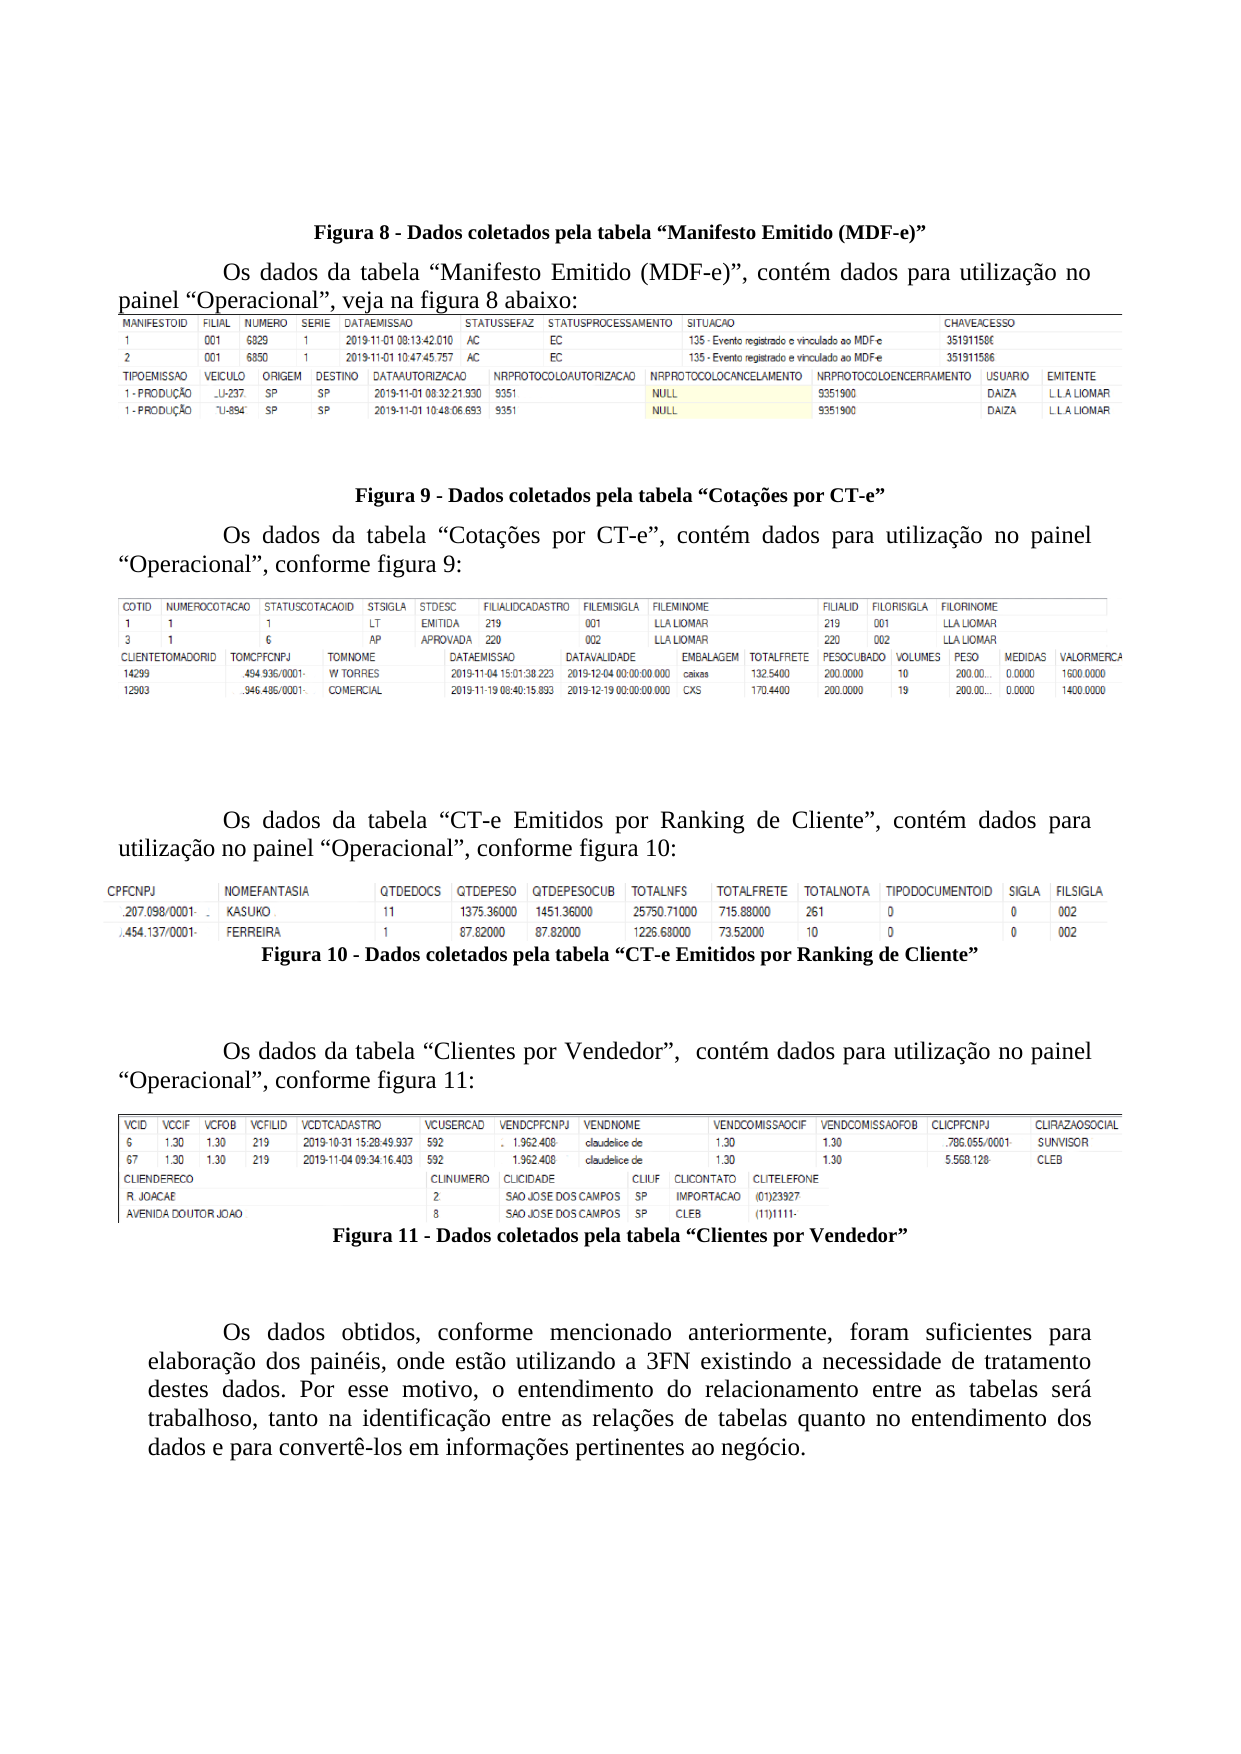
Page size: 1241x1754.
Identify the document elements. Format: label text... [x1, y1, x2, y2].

text Figura 10 - Dados coletados pela tabela “CT-e Emitidos por Ranking de Cliente” [148, 943, 1092, 966]
text Figura 11 - Dados coletados pela tabela “Clientes por Vendedor” [148, 1223, 1092, 1247]
text Figura 8 - Dados coletados pela tabela “Manifesto Emitido (MDF-e)” [148, 220, 1092, 244]
text Os dados da tabela “CT-e Emitidos por Ranking de Cliente”, contém dados para utilização no painel “Operacional”, conforme figura 10: [118, 805, 1092, 862]
text Os dados da tabela “Manifesto Emitido (MDF-e)”, contém dados para utilização no painel “Operacional”, veja na figura 8 abaixo: [118, 257, 1092, 314]
picture [118, 1114, 1123, 1223]
text Figura 9 - Dados coletados pela tabela “Cotações por CT-e” [148, 483, 1092, 507]
picture [118, 314, 1123, 419]
text Os dados da tabela “Cotações por CT-e”, contém dados para utilização no painel “Operacional”, conforme figura 9: [118, 520, 1092, 577]
picture [118, 598, 1123, 699]
text Os dados da tabela “Clientes por Vendedor”, contém dados para utilização no painel “Operacional”, conforme figura 11: [118, 1036, 1092, 1094]
text Os dados obtidos, conforme mencionado anteriormente, foram suficientes para elaboração dos painéis, onde estão utilizando a 3FN existindo a necessidade de tratamento destes dados. Por esse motivo, o entendimento do relacionamento entre as tabelas será trabalhoso, tanto na identificação entre as relações de tabelas quanto no entendimento dos dados e para convertê-los em informações pertinentes ao negócio. [148, 1317, 1092, 1461]
picture [103, 883, 1108, 943]
